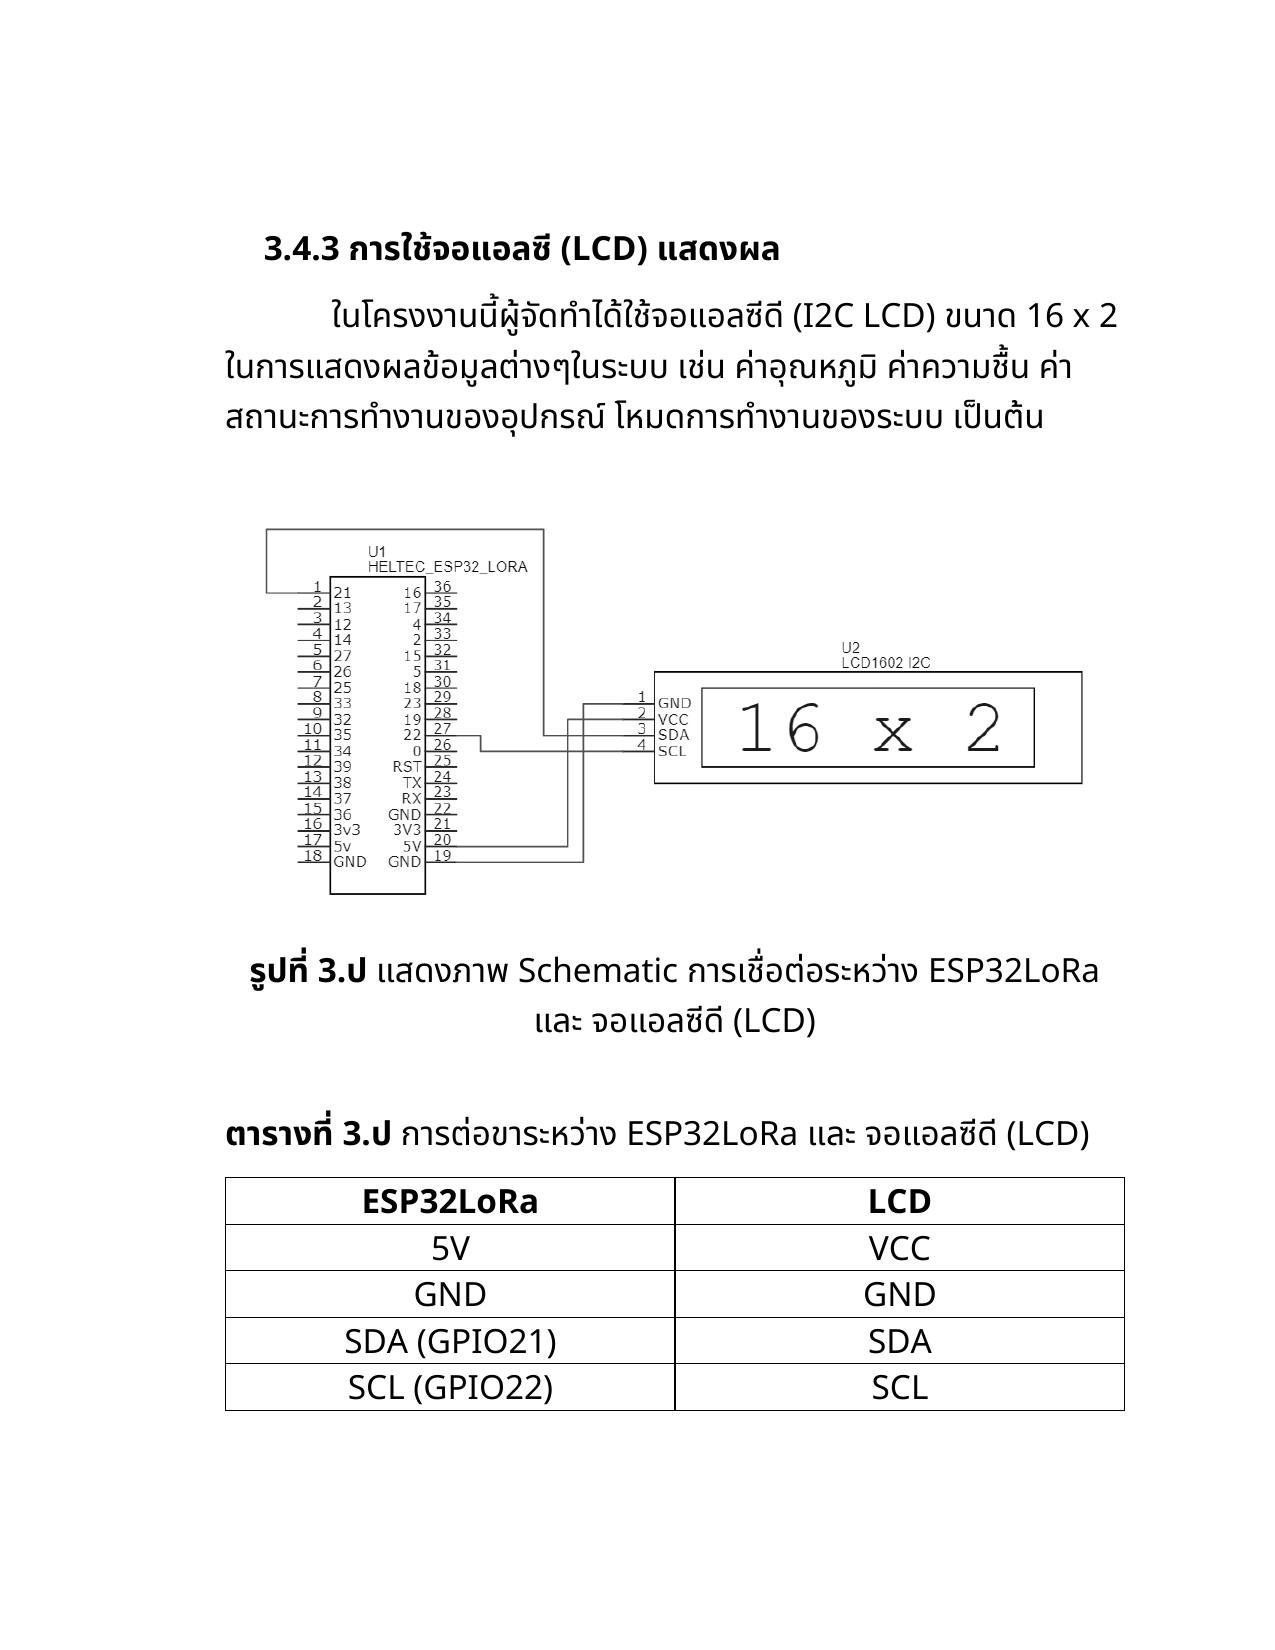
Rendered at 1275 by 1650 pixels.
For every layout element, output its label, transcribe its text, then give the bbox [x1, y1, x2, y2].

table_cell GND [226, 1271, 674, 1317]
table_header รูปที่ 3.ป แสดงภาพ Schematic การเชื่อต่อระหว่าง ESP32LoRa และ จอแอลซีดี (LCD) [225, 523, 1124, 1048]
table_cell SDA (GPIO21) [226, 1318, 674, 1363]
text 3.4.3 การใช้จอแอลซี (LCD) แสดงผล [225, 225, 1125, 276]
table_cell SDA [676, 1318, 1124, 1363]
table_cell 5V [226, 1225, 674, 1270]
table_cell GND [676, 1271, 1124, 1317]
table_cell SCL [676, 1364, 1124, 1409]
table_header ESP32LoRa [226, 1178, 674, 1224]
text ในโครงงานนี้ผู้จัดทำได้ใช้จอแอลซีดี (I2C LCD) ขนาด 16 x 2 ในการแสดงผลข้อมูลต่างๆในระบบ เช่น ค่าอุณหภูมิ ค่าความชื้น ค่าสถานะการทำงานของอุปกรณ์ โหมดการทำงานของระบบ เป็นต้น [225, 292, 1125, 444]
text ตารางที่ 3.ป การต่อขาระหว่าง ESP32LoRa และ จอแอลซีดี (LCD) [225, 1110, 1125, 1161]
table_cell SCL (GPIO22) [226, 1364, 674, 1409]
table_cell VCC [676, 1225, 1124, 1270]
table_header LCD [676, 1178, 1124, 1224]
